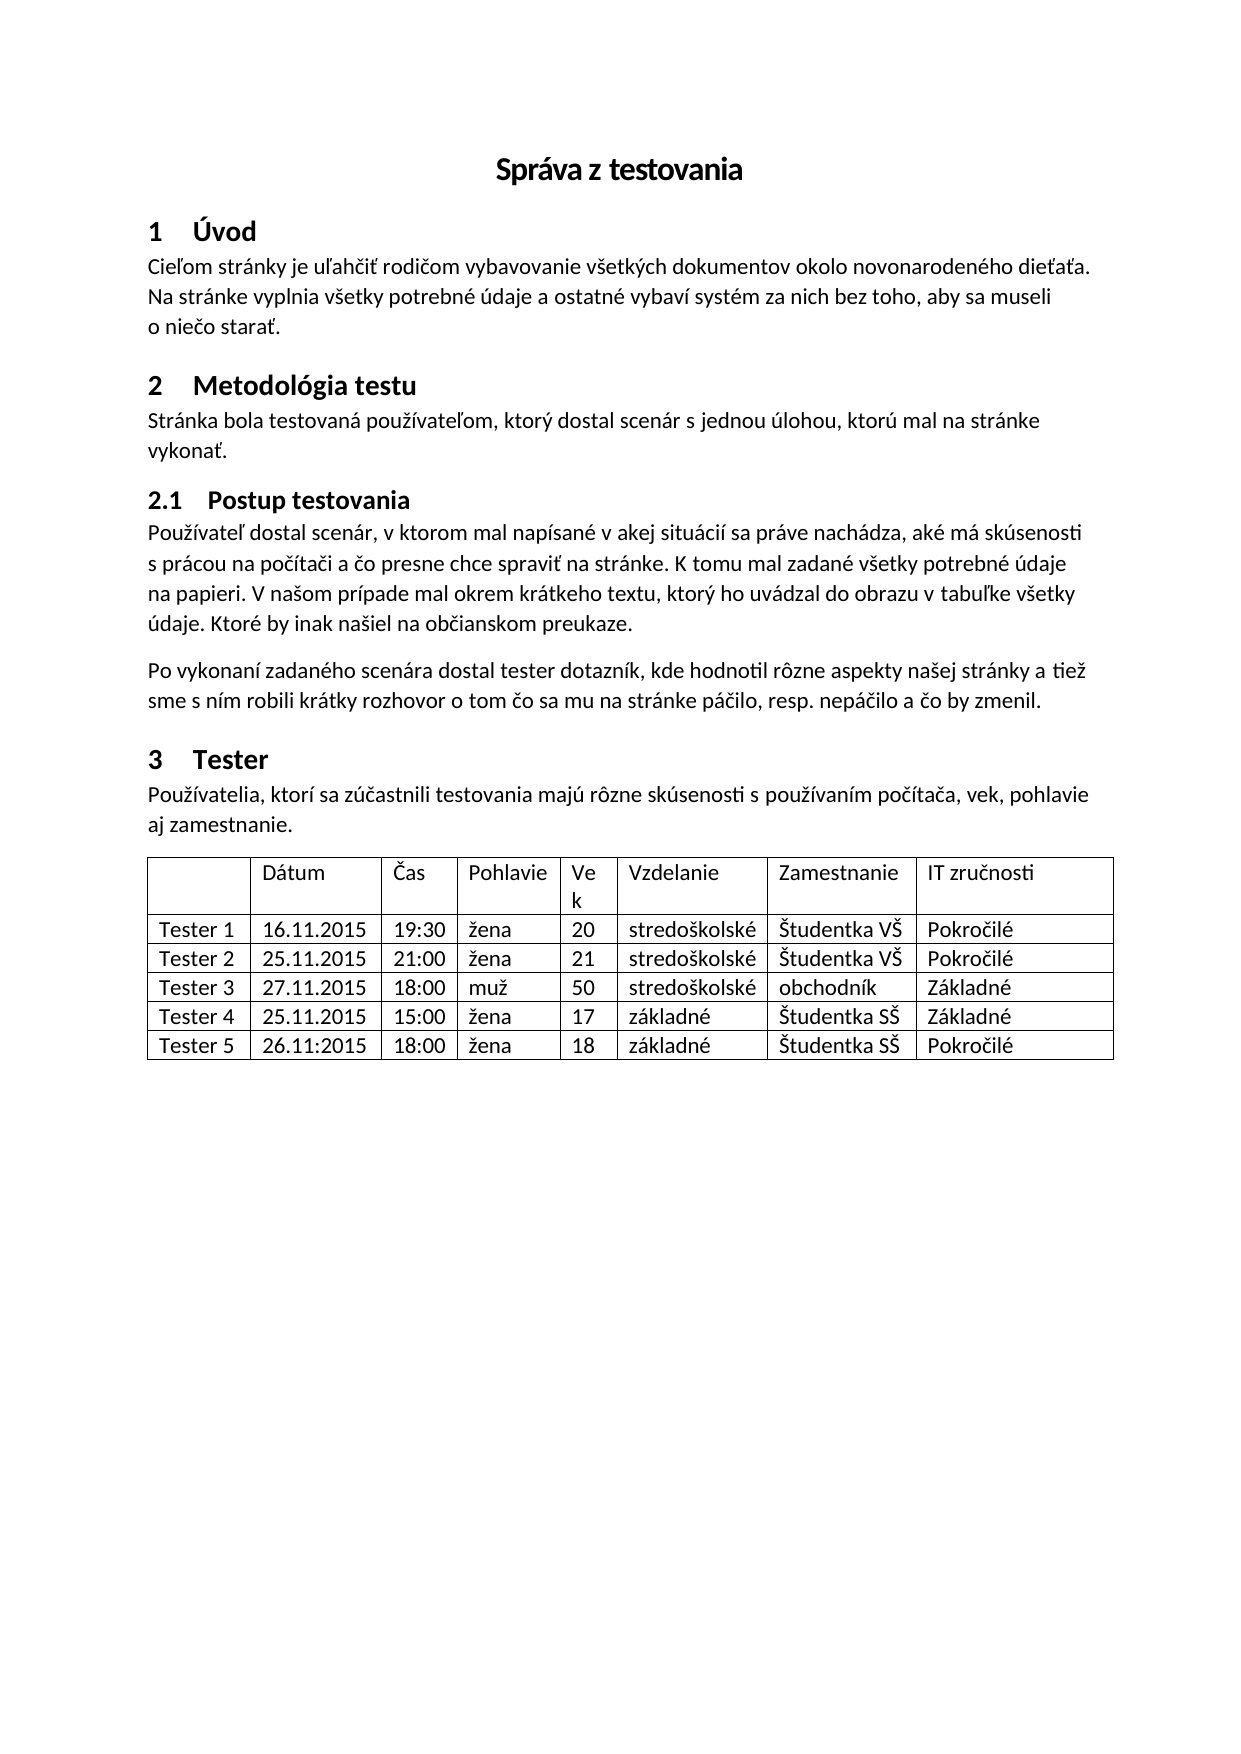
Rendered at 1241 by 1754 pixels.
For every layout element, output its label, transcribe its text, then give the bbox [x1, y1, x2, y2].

table_cell Pokročilé [917, 1031, 1113, 1059]
table_cell Študentka VŠ [768, 944, 916, 972]
subtitle Tester [148, 741, 1093, 777]
table_cell 25.11.2015 [251, 944, 381, 972]
table_header Dátum [251, 858, 381, 914]
table_header [148, 858, 250, 914]
table_cell 21 [561, 944, 617, 972]
table_cell 50 [561, 973, 617, 1001]
text Stránka bola testovaná používateľom, ktorý dostal scenár s jednou úlohou, ktorú mal na stránke vykonať. [148, 406, 1093, 464]
table_cell základné [618, 1031, 767, 1059]
table_cell 18 [561, 1031, 617, 1059]
text Po vykonaní zadaného scenára dostal tester dotazník, kde hodnotil rôzne aspekty našej stránky a tiež sme s ním robili krátky rozhovor o tom čo sa mu na stránke páčilo, resp. nepáčilo a čo by zmenil. [148, 656, 1093, 714]
table_cell 16.11.2015 [251, 915, 381, 943]
table_cell Tester 5 [148, 1031, 250, 1059]
table_cell 18:00 [382, 973, 457, 1001]
table_cell 20 [561, 915, 617, 943]
table_cell žena [458, 1002, 560, 1030]
table_header Vek [561, 858, 617, 914]
table_cell Základné [917, 1002, 1113, 1030]
table_cell muž [458, 973, 560, 1001]
table_cell 17 [561, 1002, 617, 1030]
table_cell stredoškolské [618, 944, 767, 972]
table_cell 25.11.2015 [251, 1002, 381, 1030]
text Používateľ dostal scenár, v ktorom mal napísané v akej situácií sa práve nachádza, aké má skúsenosti s prácou na počítači a čo presne chce spraviť na stránke. K tomu mal zadané všetky potrebné údaje na papieri. V našom prípade mal okrem krátkeho textu, ktorý ho uvádzal do obrazu v tabuľke všetky údaje. Ktoré by inak našiel na občianskom preukaze. [148, 518, 1093, 637]
table_header Čas [382, 858, 457, 914]
table_cell Základné [917, 973, 1113, 1001]
table_cell Tester 2 [148, 944, 250, 972]
table_cell žena [458, 1031, 560, 1059]
table_cell Študentka VŠ [768, 915, 916, 943]
table_cell základné [618, 1002, 767, 1030]
table_cell žena [458, 915, 560, 943]
subtitle Postup testovania [148, 483, 1093, 516]
title Správa z testovania [148, 148, 1093, 188]
table_cell 15:00 [382, 1002, 457, 1030]
table_header Pohlavie [458, 858, 560, 914]
table_cell 27.11.2015 [251, 973, 381, 1001]
table_cell Tester 1 [148, 915, 250, 943]
subtitle Metodológia testu [148, 367, 1093, 403]
subtitle Úvod [148, 213, 1093, 249]
table_header IT zručnosti [917, 858, 1113, 914]
table_header Zamestnanie [768, 858, 916, 914]
text Používatelia, ktorí sa zúčastnili testovania majú rôzne skúsenosti s používaním počítača, vek, pohlavie aj zamestnanie. [148, 780, 1093, 838]
table_header Vzdelanie [618, 858, 767, 914]
text Cieľom stránky je uľahčiť rodičom vybavovanie všetkých dokumentov okolo novonarodeného dieťaťa. Na stránke vyplnia všetky potrebné údaje a ostatné vybaví systém za nich bez toho, aby sa museli o niečo starať. [148, 252, 1093, 340]
table_cell 18:00 [382, 1031, 457, 1059]
table_cell žena [458, 944, 560, 972]
table_cell 21:00 [382, 944, 457, 972]
table_cell Pokročilé [917, 944, 1113, 972]
table_cell Tester 4 [148, 1002, 250, 1030]
table_cell Študentka SŠ [768, 1002, 916, 1030]
table_cell 26.11:2015 [251, 1031, 381, 1059]
table_cell Študentka SŠ [768, 1031, 916, 1059]
table_cell obchodník [768, 973, 916, 1001]
table_cell 19:30 [382, 915, 457, 943]
table_cell Pokročilé [917, 915, 1113, 943]
table_cell stredoškolské [618, 973, 767, 1001]
table_cell Tester 3 [148, 973, 250, 1001]
table_cell stredoškolské [618, 915, 767, 943]
